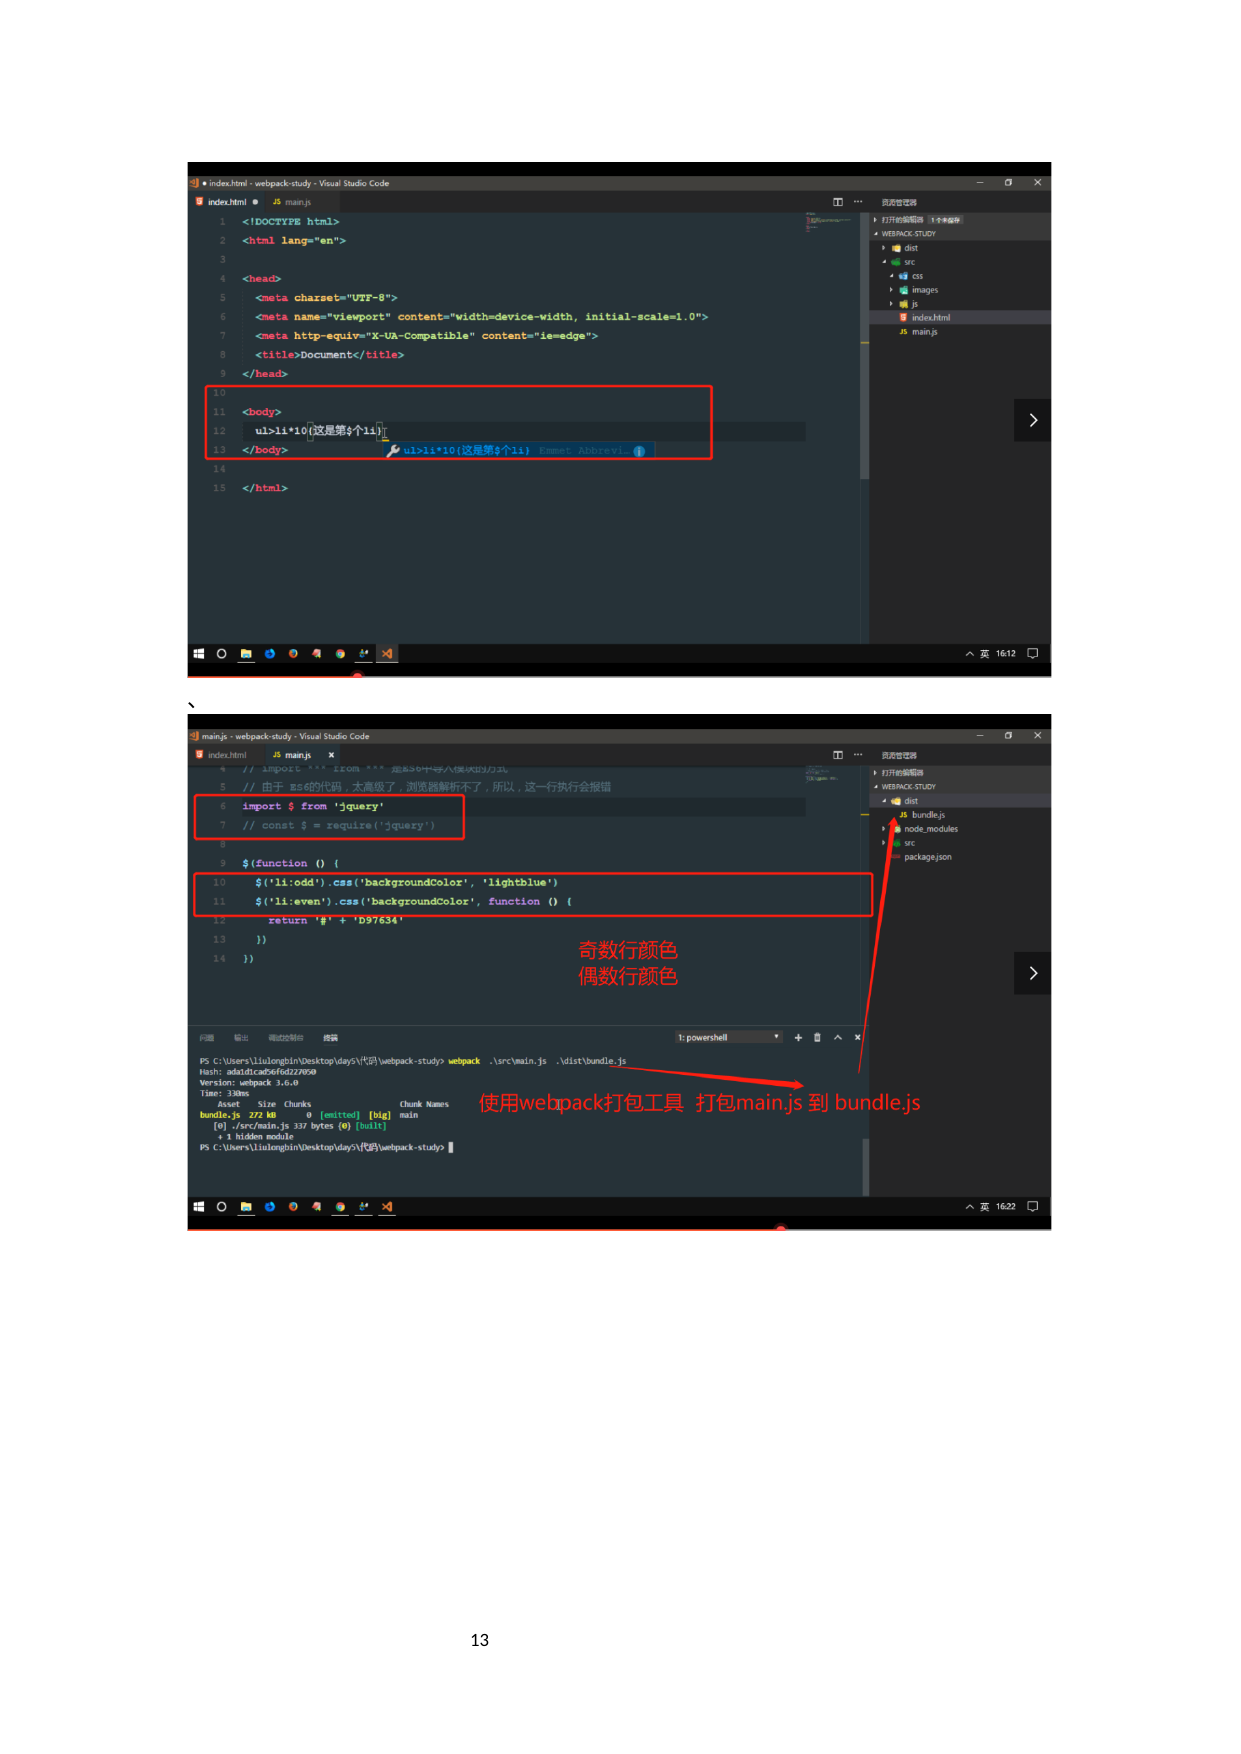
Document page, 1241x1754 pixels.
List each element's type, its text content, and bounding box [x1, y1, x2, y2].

picture [187, 162, 1052, 678]
picture [187, 714, 1052, 1231]
